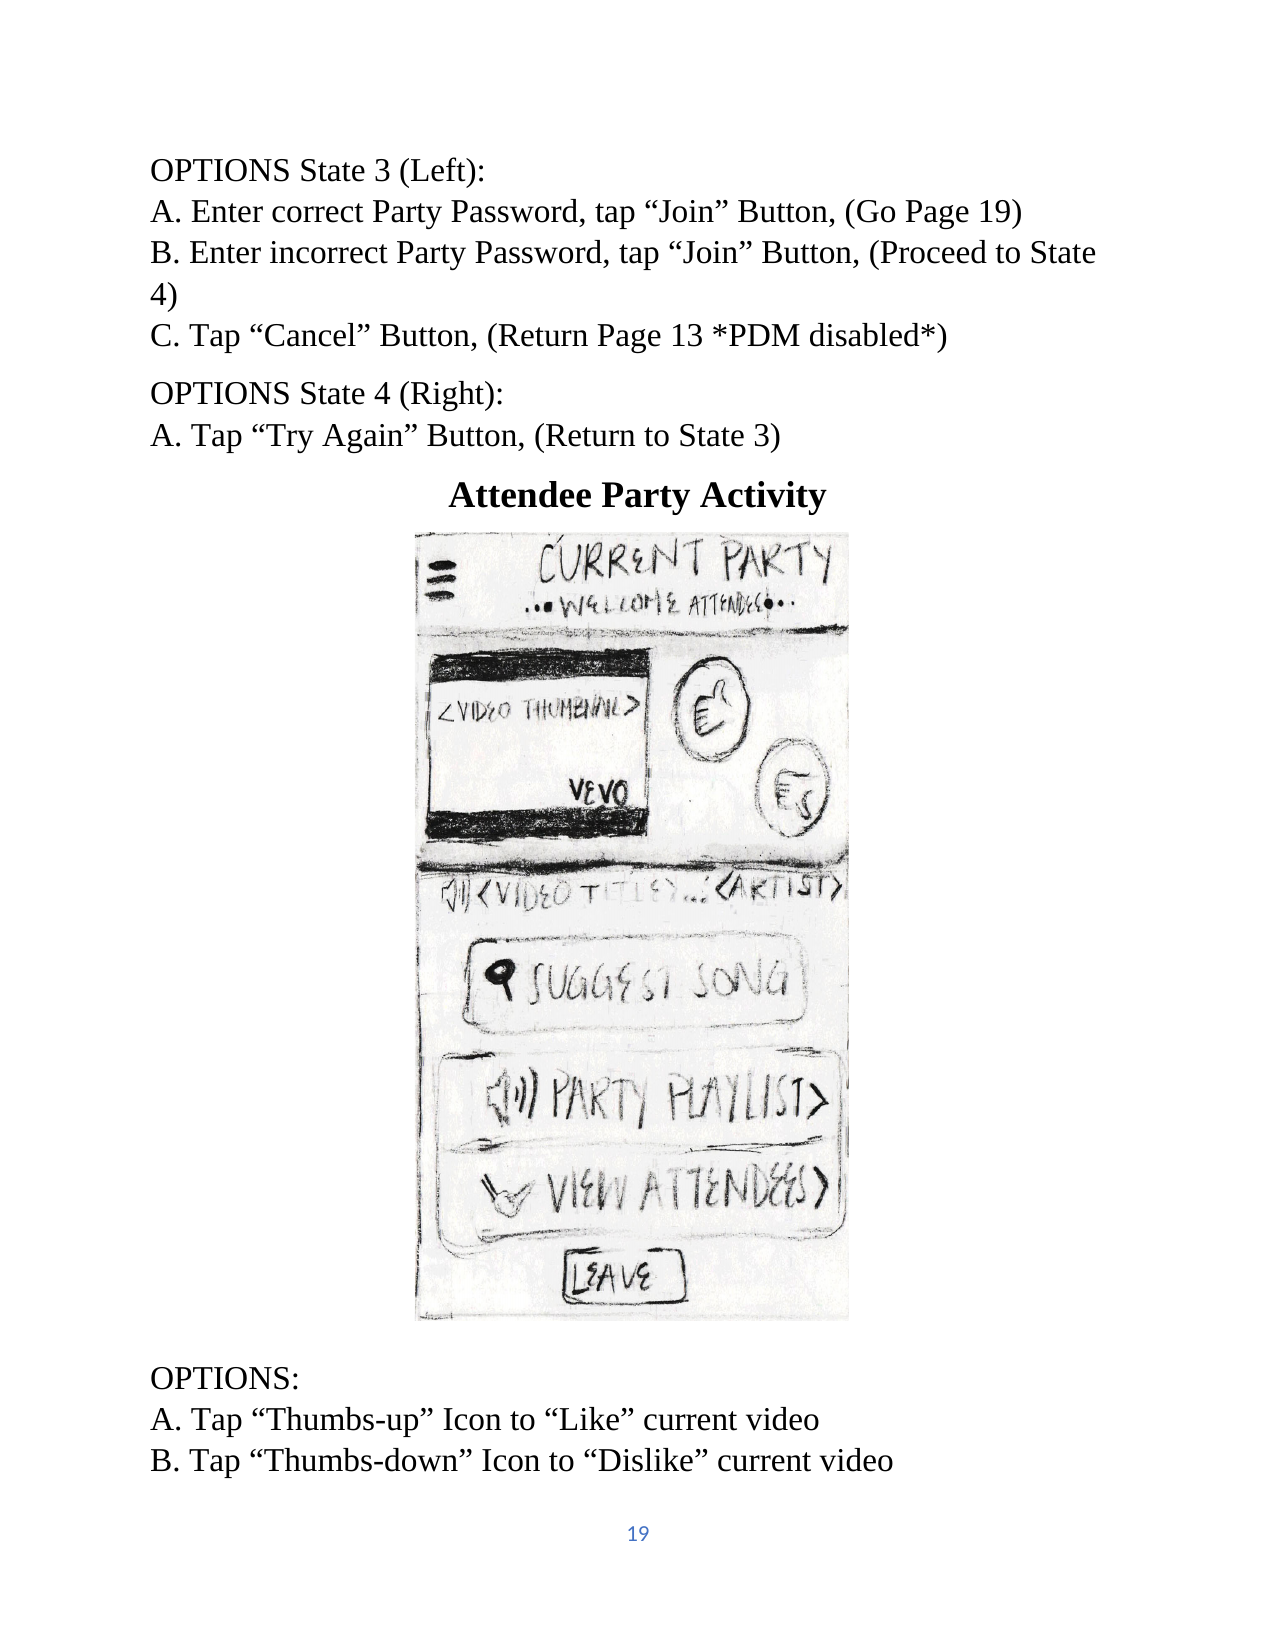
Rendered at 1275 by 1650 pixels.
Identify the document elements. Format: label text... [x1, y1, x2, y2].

picture [414, 532, 849, 1319]
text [150, 1358, 1125, 1479]
text Attendee Party Activity [150, 473, 1125, 516]
text OPTIONS State 4 (Right): A. Tap “Try Again” Button, (Return to State 3) [150, 373, 1125, 453]
text OPTIONS State 3 (Left): A. Enter correct Party Password, tap “Join” Button, (Go Page 19) B. Enter incorrect Party Password, tap “Join” Button, (Proceed to State 4) C. Tap “Cancel” Button, (Return Page 13 *PDM disabled*) [150, 150, 1125, 354]
